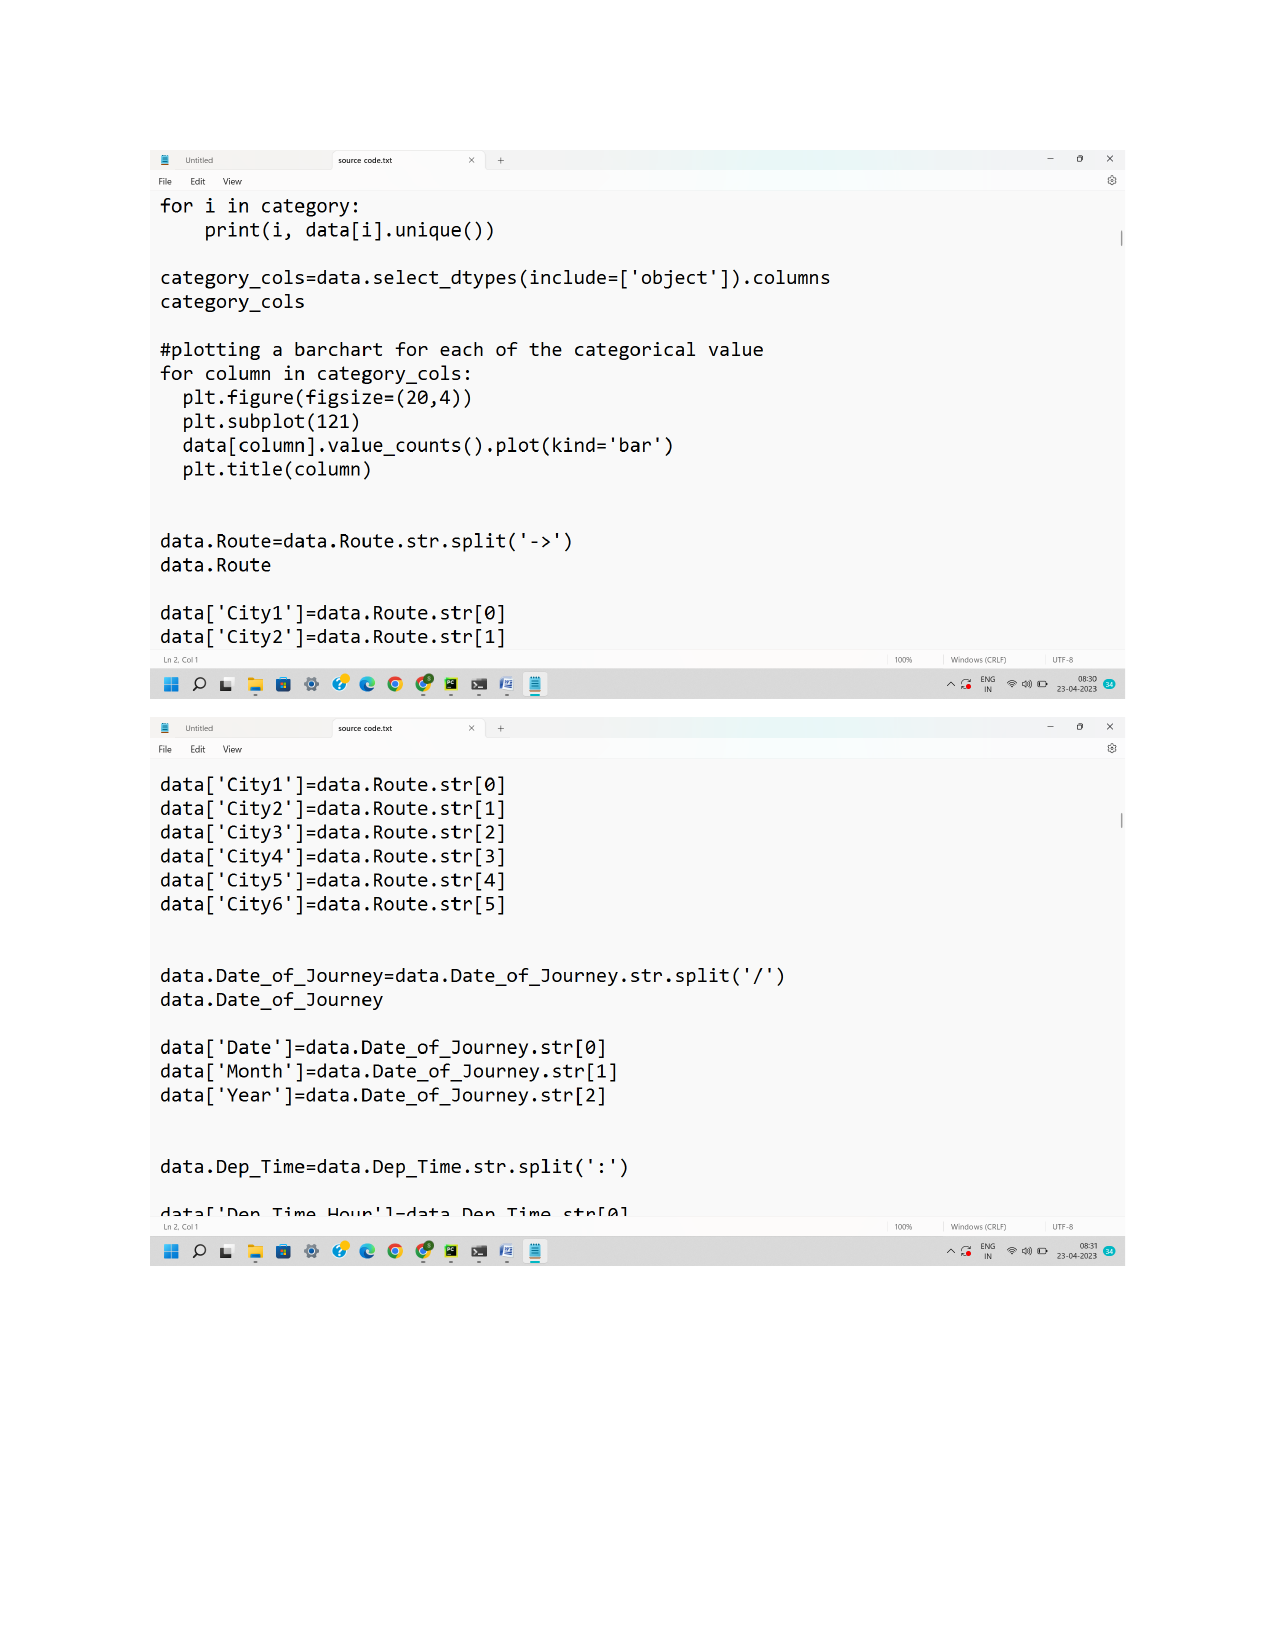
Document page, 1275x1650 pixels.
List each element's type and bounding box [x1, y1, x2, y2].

picture [150, 717, 1125, 1266]
picture [150, 150, 1125, 699]
